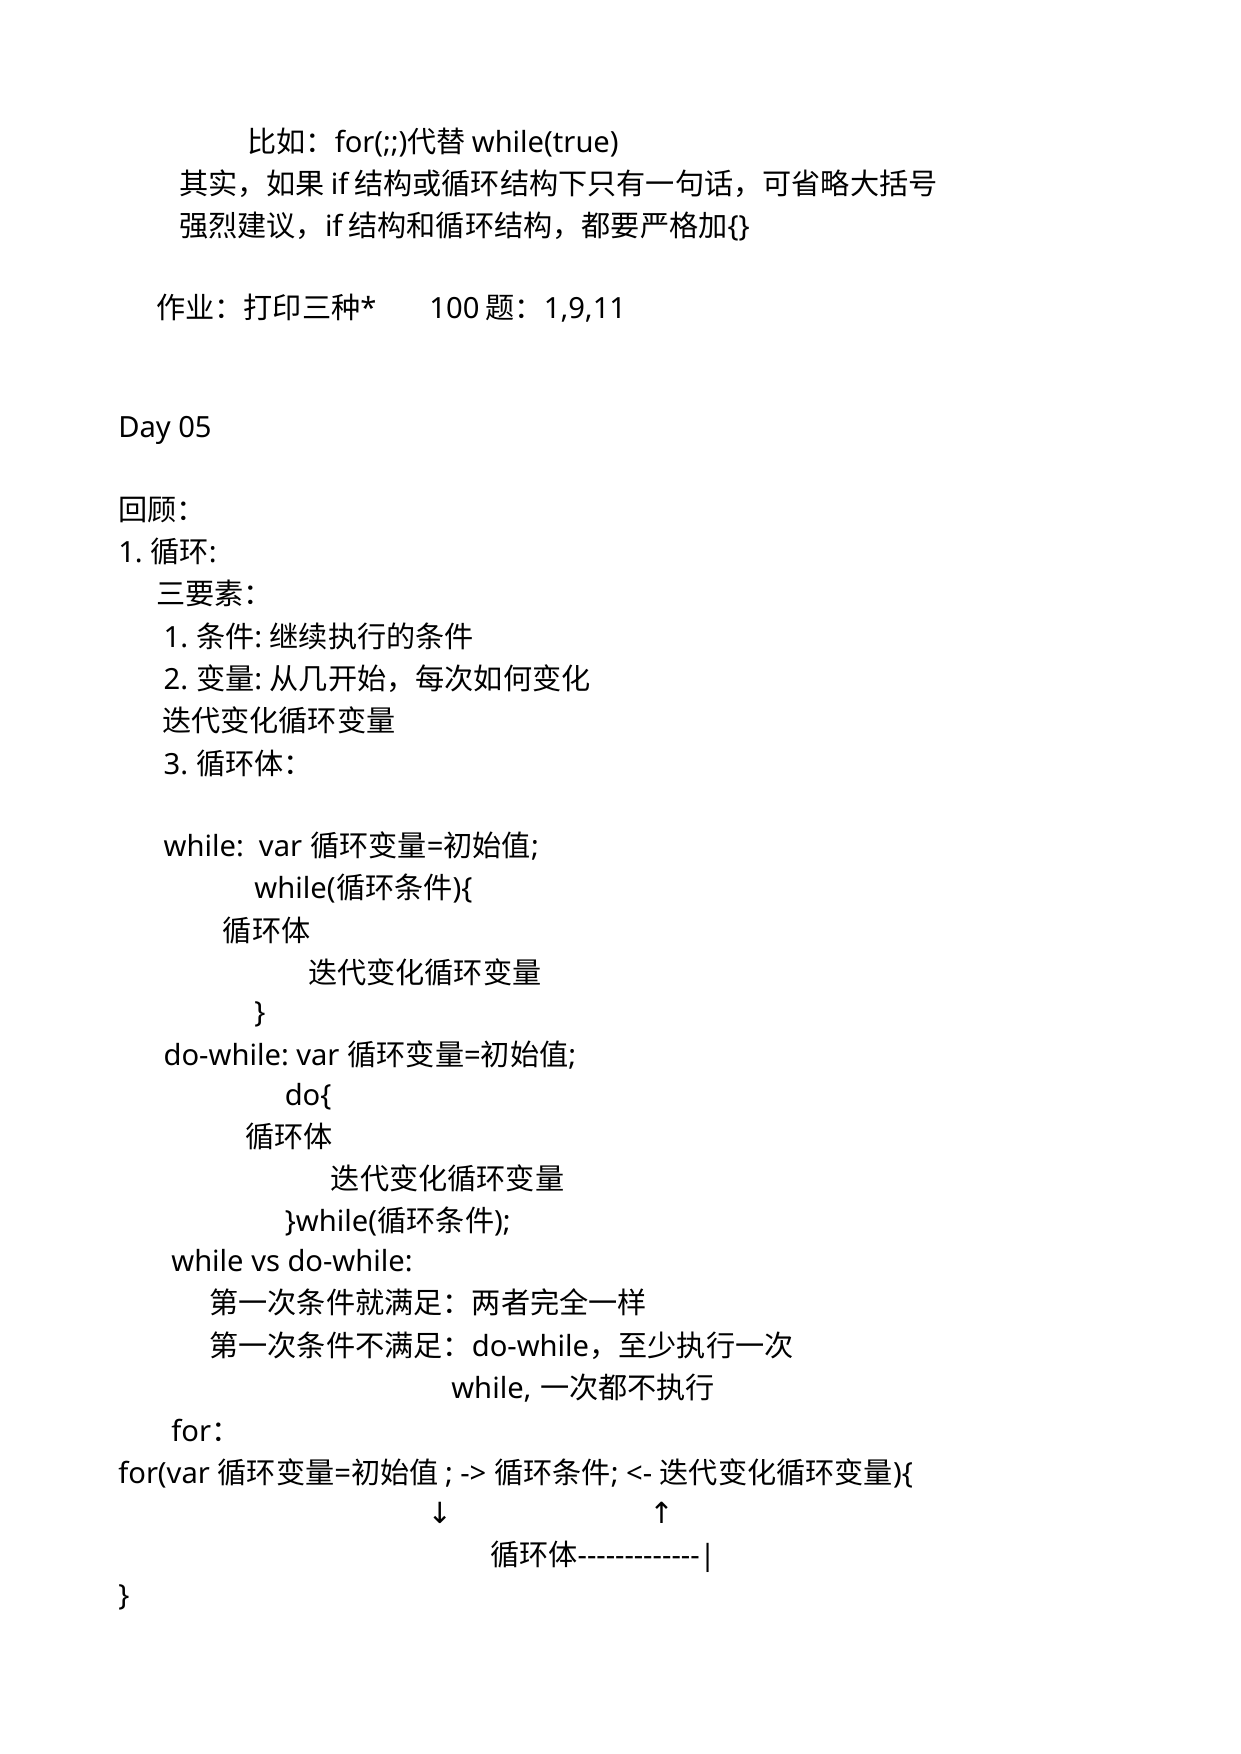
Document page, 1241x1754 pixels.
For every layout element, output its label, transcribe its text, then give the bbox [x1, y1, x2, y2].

text for： [118, 1407, 1122, 1449]
text 1. 条件: 继续执行的条件 [118, 613, 1122, 656]
text } [118, 992, 1122, 1031]
text 循环体 [118, 907, 1122, 949]
text 第一次条件就满足：两者完全一样 [118, 1280, 1122, 1322]
text 迭代变化循环变量 [118, 698, 1122, 740]
text } [118, 1574, 1122, 1614]
text while vs do-while: [118, 1240, 1122, 1280]
text 1. 循环: [118, 528, 1122, 571]
text 强烈建议，if结构和循环结构，都要严格加{} [118, 203, 1122, 245]
text for(var 循环变量=初始值 ; -> 循环条件; <- 迭代变化循环变量){ [118, 1449, 1122, 1492]
text Day 05 [118, 407, 1122, 446]
text while, 一次都不执行 [118, 1365, 1122, 1407]
text 3. 循环体： [118, 740, 1122, 783]
text }while(循环条件); [118, 1198, 1122, 1240]
text 2. 变量: 从几开始，每次如何变化 [118, 656, 1122, 698]
text 迭代变化循环变量 [118, 1156, 1122, 1198]
text 迭代变化循环变量 [118, 949, 1122, 992]
text do{ [118, 1074, 1122, 1113]
text ↓ ↑ [118, 1492, 1122, 1532]
text 三要素： [118, 571, 1122, 613]
text do-while: var 循环变量=初始值; [118, 1031, 1122, 1074]
text 循环体 [118, 1113, 1122, 1156]
text 比如：for(;;)代替while(true) [118, 118, 1122, 161]
text 其实，如果if结构或循环结构下只有一句话，可省略大括号 [118, 161, 1122, 203]
text 第一次条件不满足：do-while，至少执行一次 [118, 1322, 1122, 1365]
text while(循环条件){ [118, 865, 1122, 907]
text 作业：打印三种* 100题：1,9,11 [118, 285, 1122, 327]
text 回顾： [118, 486, 1122, 528]
text while: var 循环变量=初始值; [118, 822, 1122, 865]
text 循环体-------------| [118, 1532, 1122, 1574]
